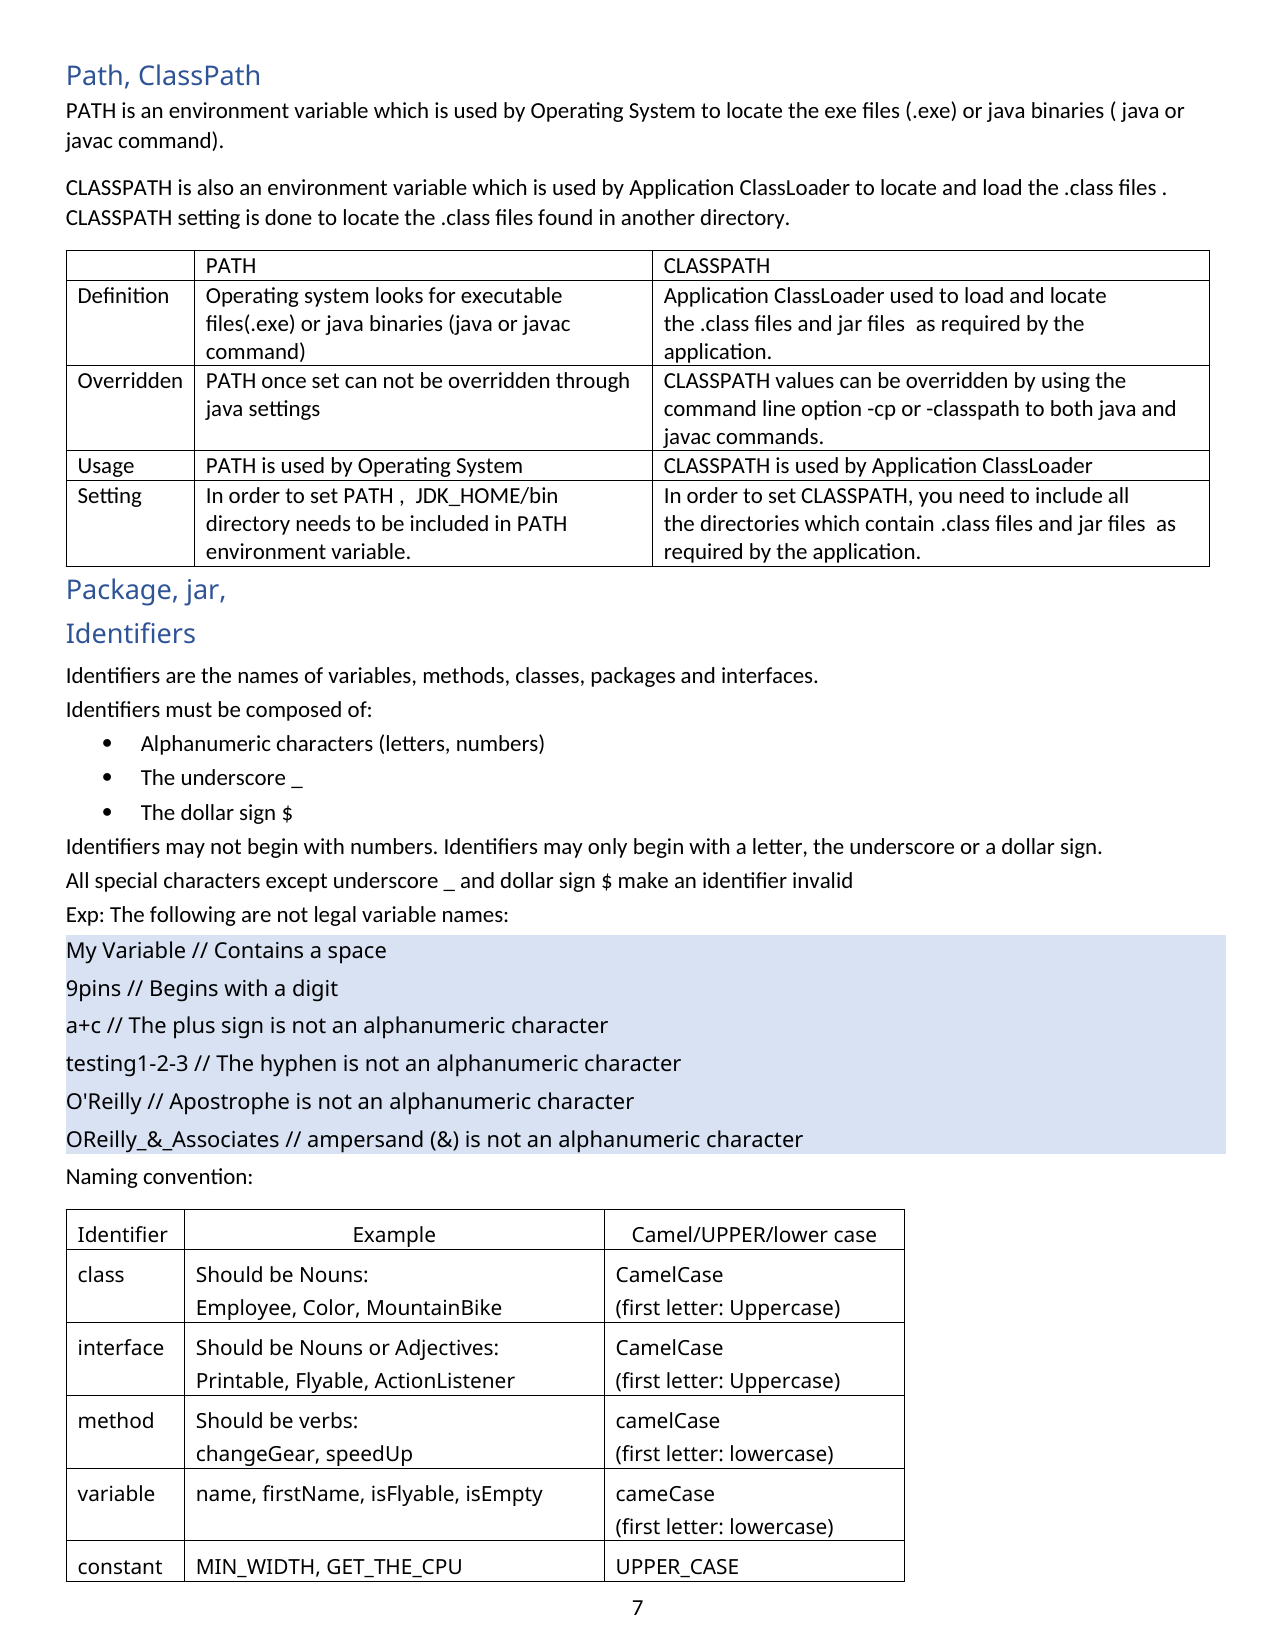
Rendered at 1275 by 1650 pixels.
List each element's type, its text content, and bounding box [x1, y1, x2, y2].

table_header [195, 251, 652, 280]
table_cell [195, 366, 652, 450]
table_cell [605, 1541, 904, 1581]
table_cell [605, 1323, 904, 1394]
text All special characters except underscore _ and dollar sign $ make an identifier invalid [66, 866, 1209, 894]
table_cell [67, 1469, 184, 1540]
text Identifiers are the names of variables, methods, classes, packages and interfaces. [66, 661, 1209, 689]
text PATH is an environment variable which is used by Operating System to locate the exe files (.exe) or java binaries ( java or javac command). [66, 96, 1209, 154]
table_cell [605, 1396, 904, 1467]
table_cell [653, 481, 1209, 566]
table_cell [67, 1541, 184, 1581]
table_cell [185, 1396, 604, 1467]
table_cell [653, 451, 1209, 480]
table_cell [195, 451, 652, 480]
text Naming convention: [66, 1162, 1209, 1190]
subtitle Path, ClassPath [66, 56, 1209, 93]
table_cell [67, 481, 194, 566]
text My Variable // Contains a space [66, 935, 1226, 965]
text Identifiers may not begin with numbers. Identifiers may only begin with a letter, the underscore or a dollar sign. [66, 832, 1209, 860]
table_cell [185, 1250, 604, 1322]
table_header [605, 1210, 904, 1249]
subtitle Identifiers [66, 615, 1209, 652]
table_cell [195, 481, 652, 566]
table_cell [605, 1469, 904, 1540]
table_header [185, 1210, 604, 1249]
text testing1-2-3 // The hyphen is not an alphanumeric character [66, 1048, 1226, 1078]
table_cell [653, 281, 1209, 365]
list The dollar sign $ [103, 798, 1209, 826]
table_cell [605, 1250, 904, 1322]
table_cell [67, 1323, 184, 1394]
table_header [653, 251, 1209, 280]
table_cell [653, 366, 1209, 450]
text 9pins // Begins with a digit [66, 973, 1226, 1002]
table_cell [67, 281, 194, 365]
list The underscore _ [103, 763, 1209, 792]
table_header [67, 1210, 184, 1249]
list Alphanumeric characters (letters, numbers) [103, 729, 1209, 757]
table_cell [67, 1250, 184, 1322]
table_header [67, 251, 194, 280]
text a+c // The plus sign is not an alphanumeric character [66, 1011, 1226, 1040]
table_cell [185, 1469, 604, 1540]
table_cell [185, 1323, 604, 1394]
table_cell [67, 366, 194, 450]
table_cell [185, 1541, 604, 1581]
subtitle Package, jar, [66, 571, 1209, 608]
text OReilly_&_Associates // ampersand (&) is not an alphanumeric character [66, 1124, 1226, 1154]
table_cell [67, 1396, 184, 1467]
text Exp: The following are not legal variable names: [66, 901, 1209, 929]
text Identifiers must be composed of: [66, 695, 1209, 723]
text O'Reilly // Apostrophe is not an alphanumeric character [66, 1086, 1226, 1116]
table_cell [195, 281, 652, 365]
text CLASSPATH is also an environment variable which is used by Application ClassLoader to locate and load the .class files . CLASSPATH setting is done to locate the .class files found in another directory. [66, 173, 1209, 231]
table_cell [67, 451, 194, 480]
